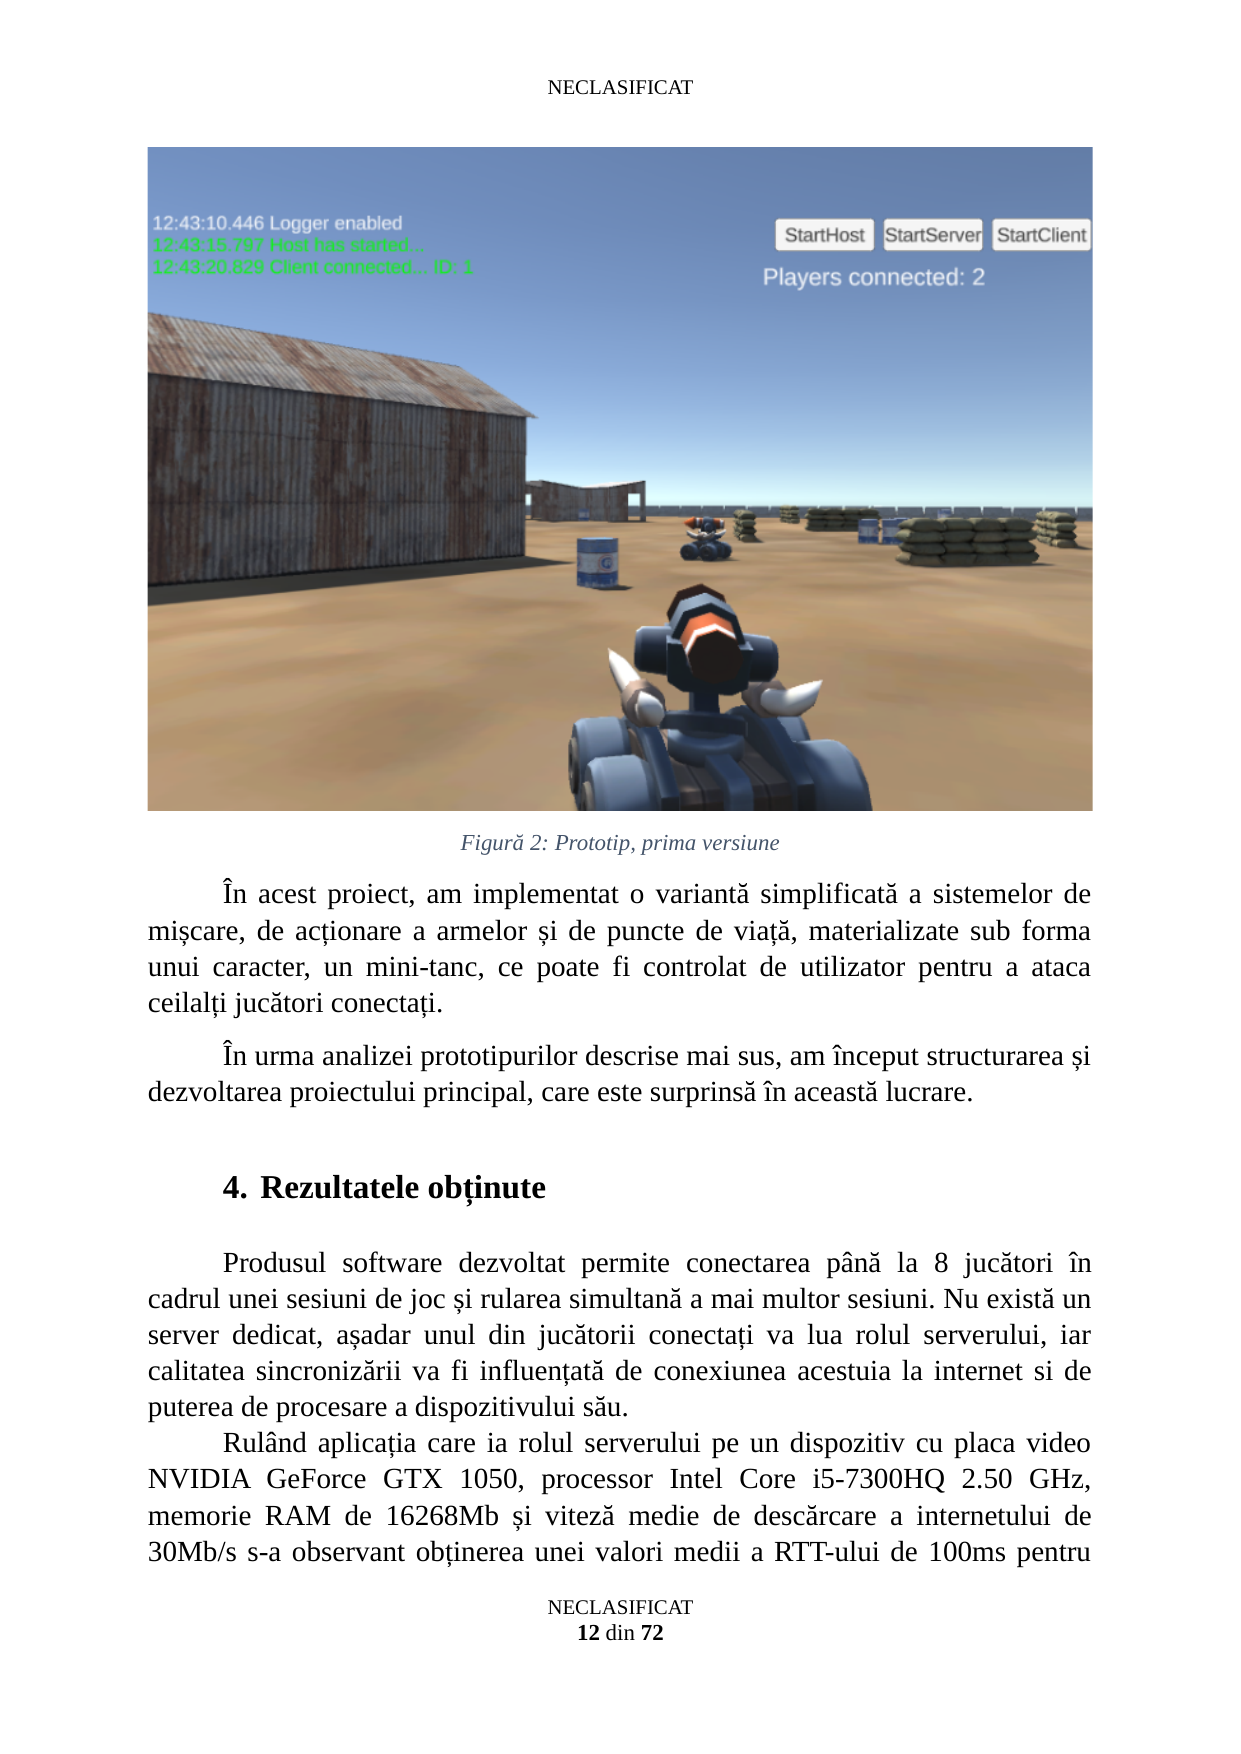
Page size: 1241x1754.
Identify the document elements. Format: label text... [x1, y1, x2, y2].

subtitle Rezultatele obținute [223, 1167, 1092, 1206]
picture [147, 147, 1093, 811]
text Figură 2: Prototip, prima versiune [148, 829, 1092, 856]
text Produsul software dezvoltat permite conectarea până la 8 jucători în cadrul unei sesiuni de joc și rularea simultană a mai multor sesiuni. Nu există un server dedicat, așadar unul din jucătorii conectați va lua rolul serverului, iar calitatea sincronizării va fi influențată de conexiunea acestuia la internet si de puterea de procesare a dispozitivului său. [148, 1245, 1092, 1423]
text În acest proiect, am implementat o variantă simplificată a sistemelor de mișcare, de acționare a armelor și de puncte de viață, materializate sub forma unui caracter, un mini-tanc, ce poate fi controlat de utilizator pentru a ataca ceilalți jucători conectați. [148, 877, 1092, 1019]
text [148, 1425, 1092, 1567]
text În urma analizei prototipurilor descrise mai sus, am început structurarea și dezvoltarea proiectului principal, care este surprinsă în această lucrare. [148, 1038, 1092, 1108]
